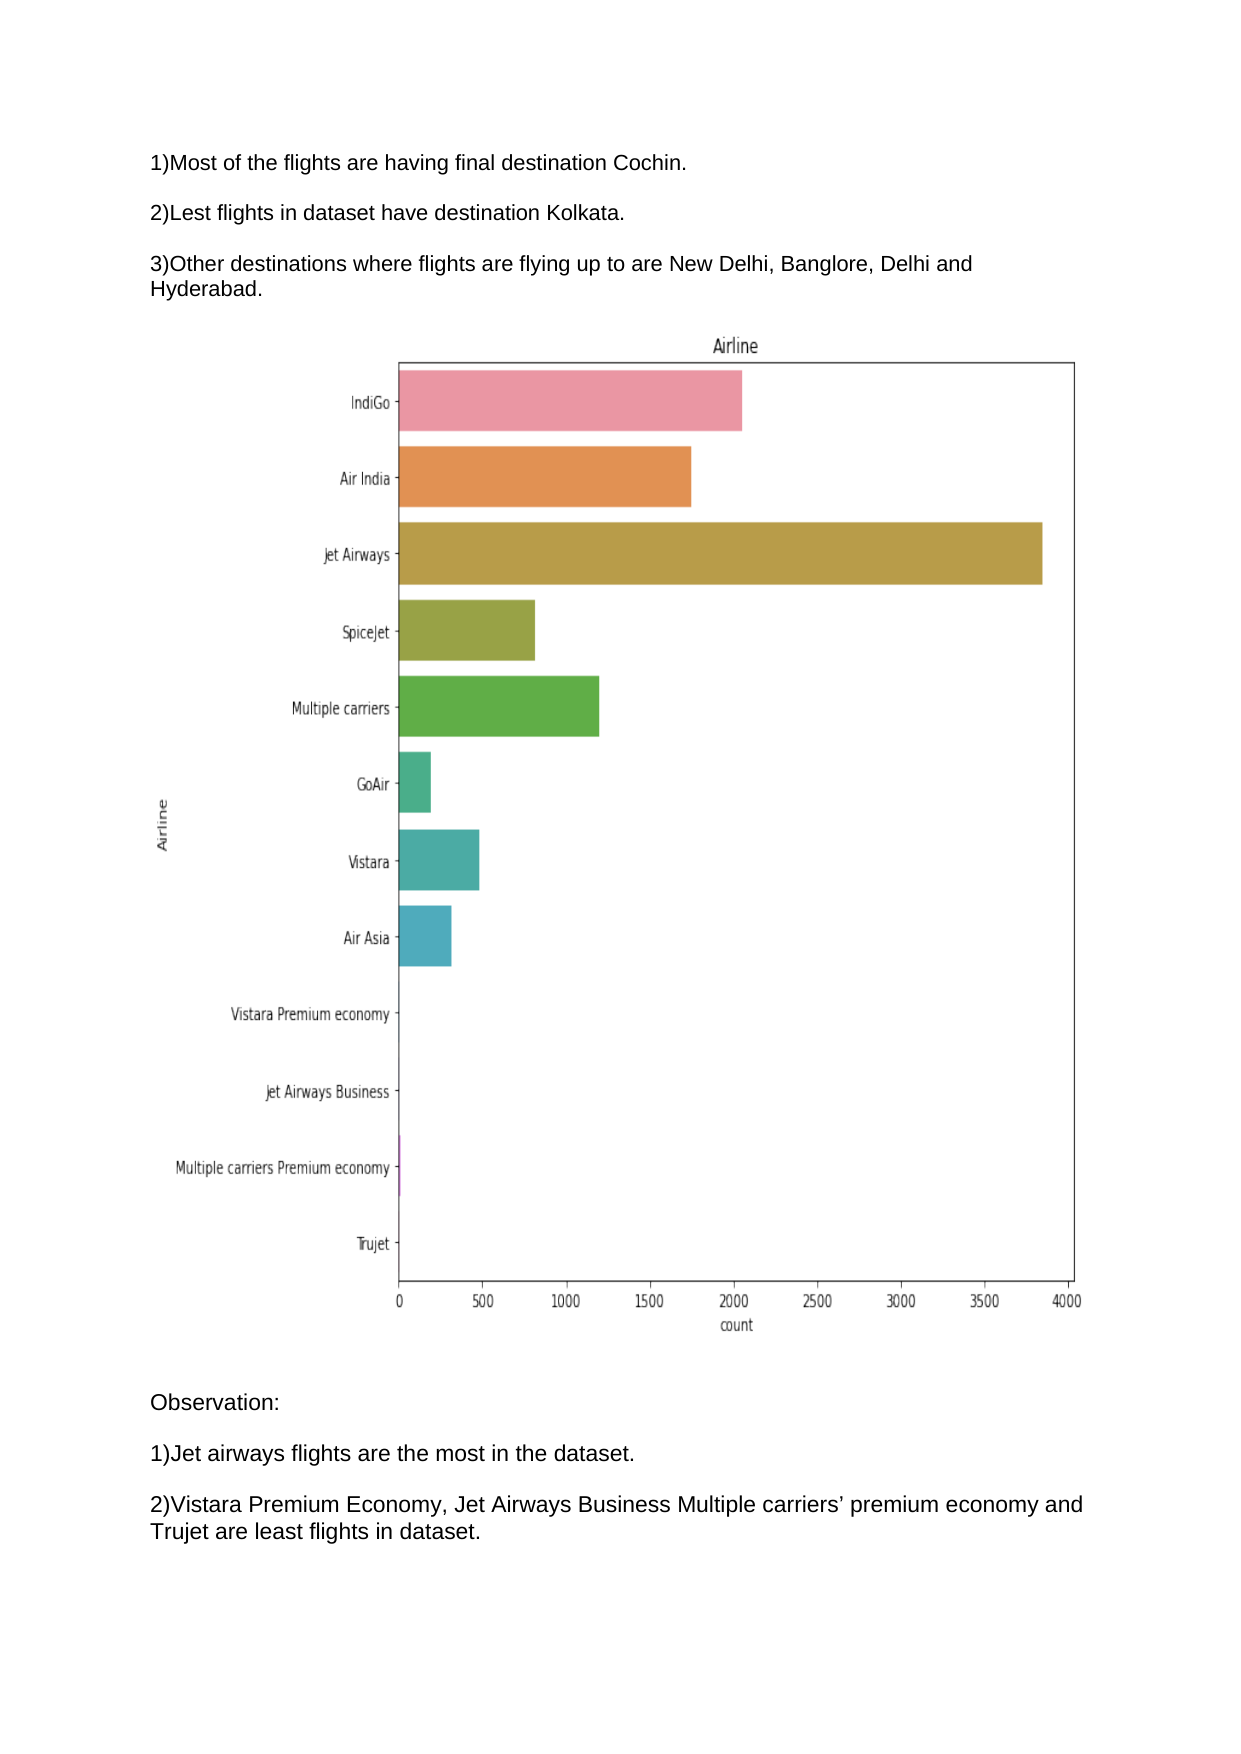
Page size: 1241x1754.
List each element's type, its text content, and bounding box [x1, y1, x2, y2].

picture [150, 325, 1091, 1345]
text 2)Lest flights in dataset have destination Kolkata. [150, 200, 1090, 225]
text 3)Other destinations where flights are flying up to are New Delhi, Banglore, Delhi and Hyderabad. [150, 250, 1090, 301]
text Observation: [150, 1388, 1090, 1415]
text 2)Vistara Premium Economy, Jet Airways Business Multiple carriers’ premium economy and Trujet are least flights in dataset. [150, 1491, 1090, 1544]
text 1)Most of the flights are having final destination Cochin. [150, 150, 1090, 175]
text 1)Jet airways flights are the most in the dataset. [150, 1440, 1090, 1466]
